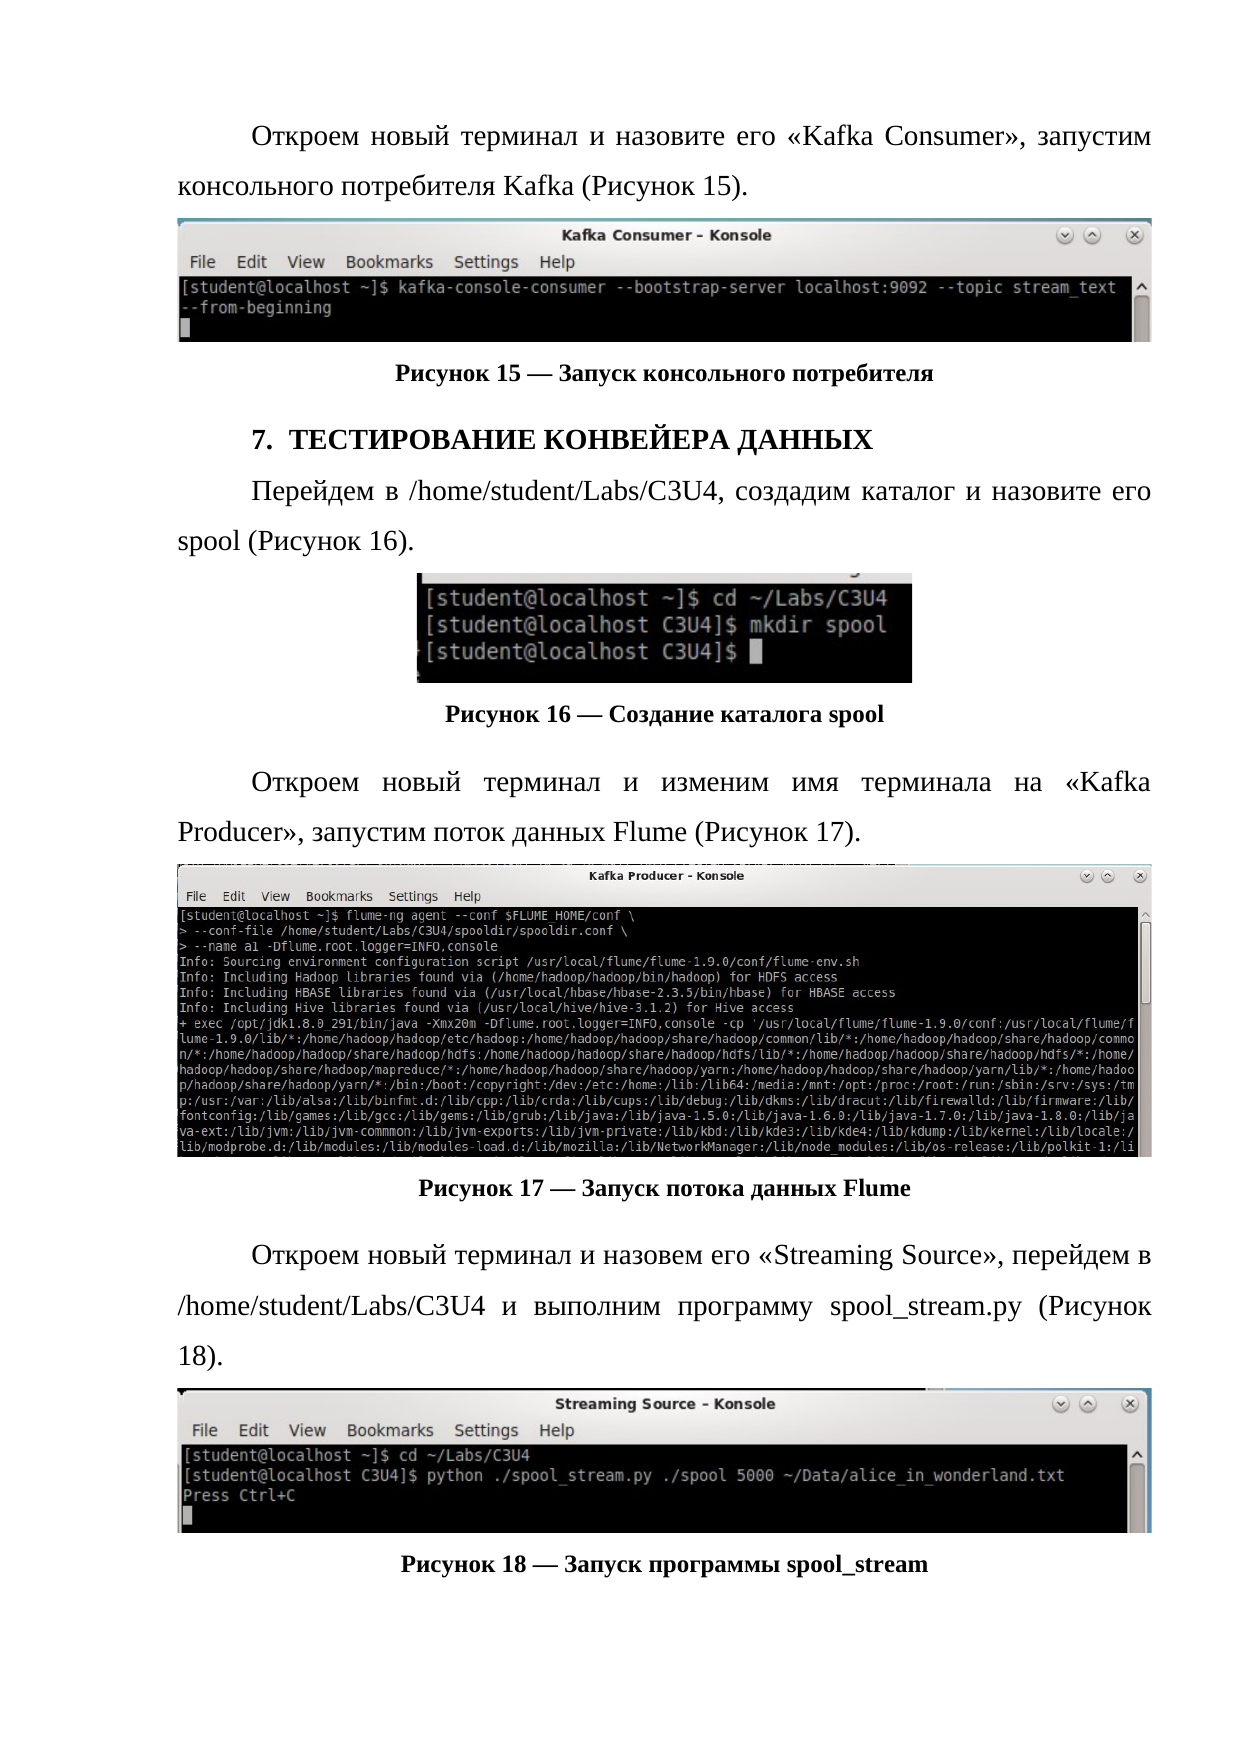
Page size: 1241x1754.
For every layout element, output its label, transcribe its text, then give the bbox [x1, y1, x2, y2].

text Откроем новый терминал и назовем его «Streaming Source», перейдем в /home/student/Labs/C3U4 и выполним программу spool_stream.py (Рисунок 18). [177, 1237, 1152, 1371]
text Откроем новый терминал и изменим имя терминала на «Kafka Producer», запустим поток данных Flume (Рисунок 17). [177, 764, 1152, 848]
picture [177, 218, 1152, 342]
text Рисунок 16 — Создание каталога spool [177, 699, 1152, 728]
text Рисунок 18 — Запуск программы spool_stream [177, 1549, 1152, 1578]
text Рисунок 15 — Запуск консольного потребителя [177, 358, 1152, 387]
text Рисунок 17 — Запуск потока данных Flume [177, 1173, 1152, 1202]
text Откроем новый терминал и назовите его «Kafka Consumer», запустим консольного потребителя Kafka (Рисунок 15). [177, 118, 1152, 202]
picture [177, 1388, 1152, 1533]
picture [416, 573, 913, 683]
picture [177, 864, 1152, 1157]
text Перейдем в /home/student/Labs/C3U4, создадим каталог и назовите его spool (Рисунок 16). [177, 473, 1152, 557]
list тестирование конвейера данных [251, 422, 1152, 456]
